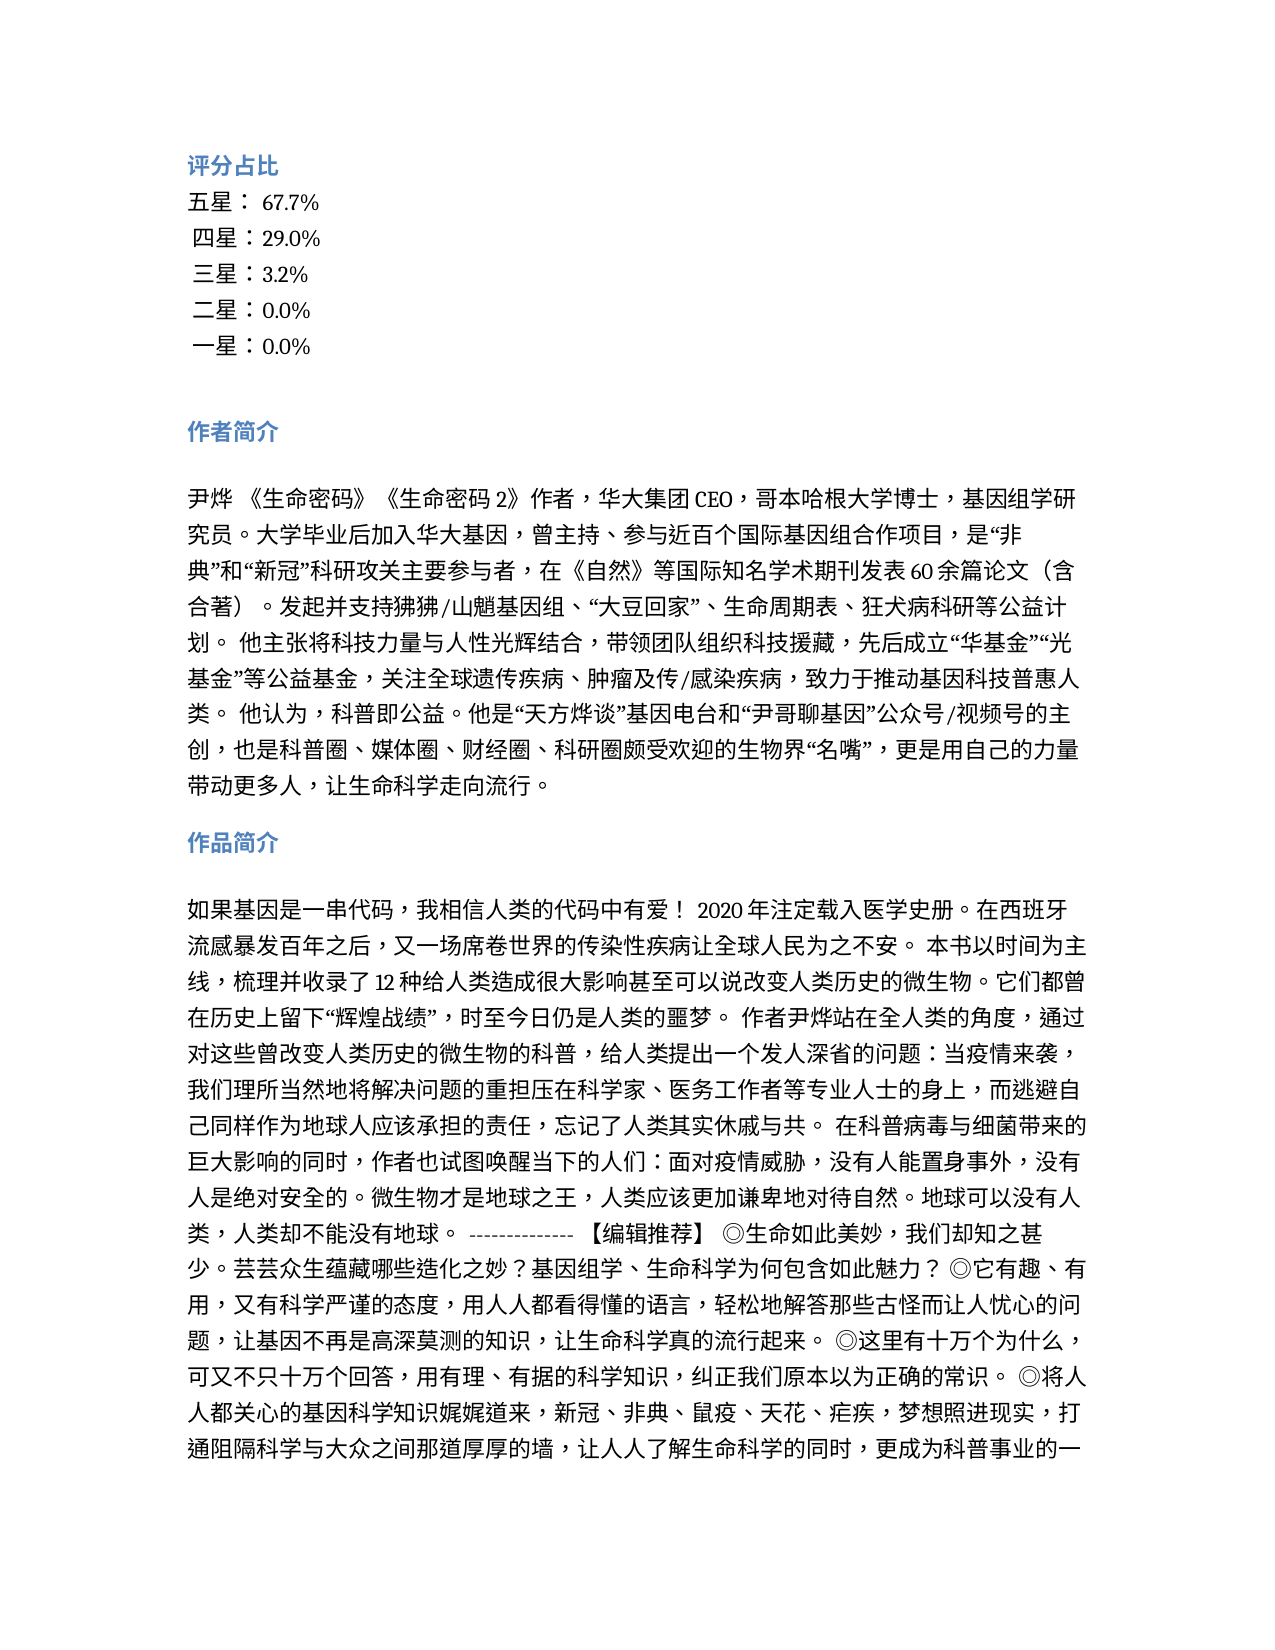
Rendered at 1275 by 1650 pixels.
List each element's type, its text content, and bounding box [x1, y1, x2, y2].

subtitle 评分占比 [187, 150, 1087, 181]
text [187, 863, 1087, 1464]
text 五星： 67.7% 四星： 29.0% 三星： 3.2% 二星： 0.0% 一星： 0.0% [187, 186, 1087, 391]
subtitle 作品简介 [187, 827, 1087, 858]
text 尹烨 《生命密码》《生命密码2》作者，华大集团CEO，哥本哈根大学博士，基因组学研究员。大学毕业后加入华大基因，曾主持、参与近百个国际基因组合作项目，是“非典”和“新冠”科研攻关主要参与者，在《自然》等国际知名学术期刊发表60余篇论文（含合著）。发起并支持狒狒/山魈基因组、“大豆回家”、生命周期表、狂犬病科研等公益计划。 他主张将科技力量与人性光辉结合，带领团队组织科技援藏，先后成立“华基金”“光基金”等公益基金，关注全球遗传疾病、肿瘤及传/感染疾病，致力于推动基因科技普惠人类。 他认为，科普即公益。他是“天方烨谈”基因电台和“尹哥聊基因”公众号/视频号的主创，也是科普圈、媒体圈、财经圈、科研圈颇受欢迎的生物界“名嘴”，更是用自己的力量带动更多人，让生命科学走向流行。 [187, 452, 1087, 802]
subtitle 作者简介 [187, 416, 1087, 447]
